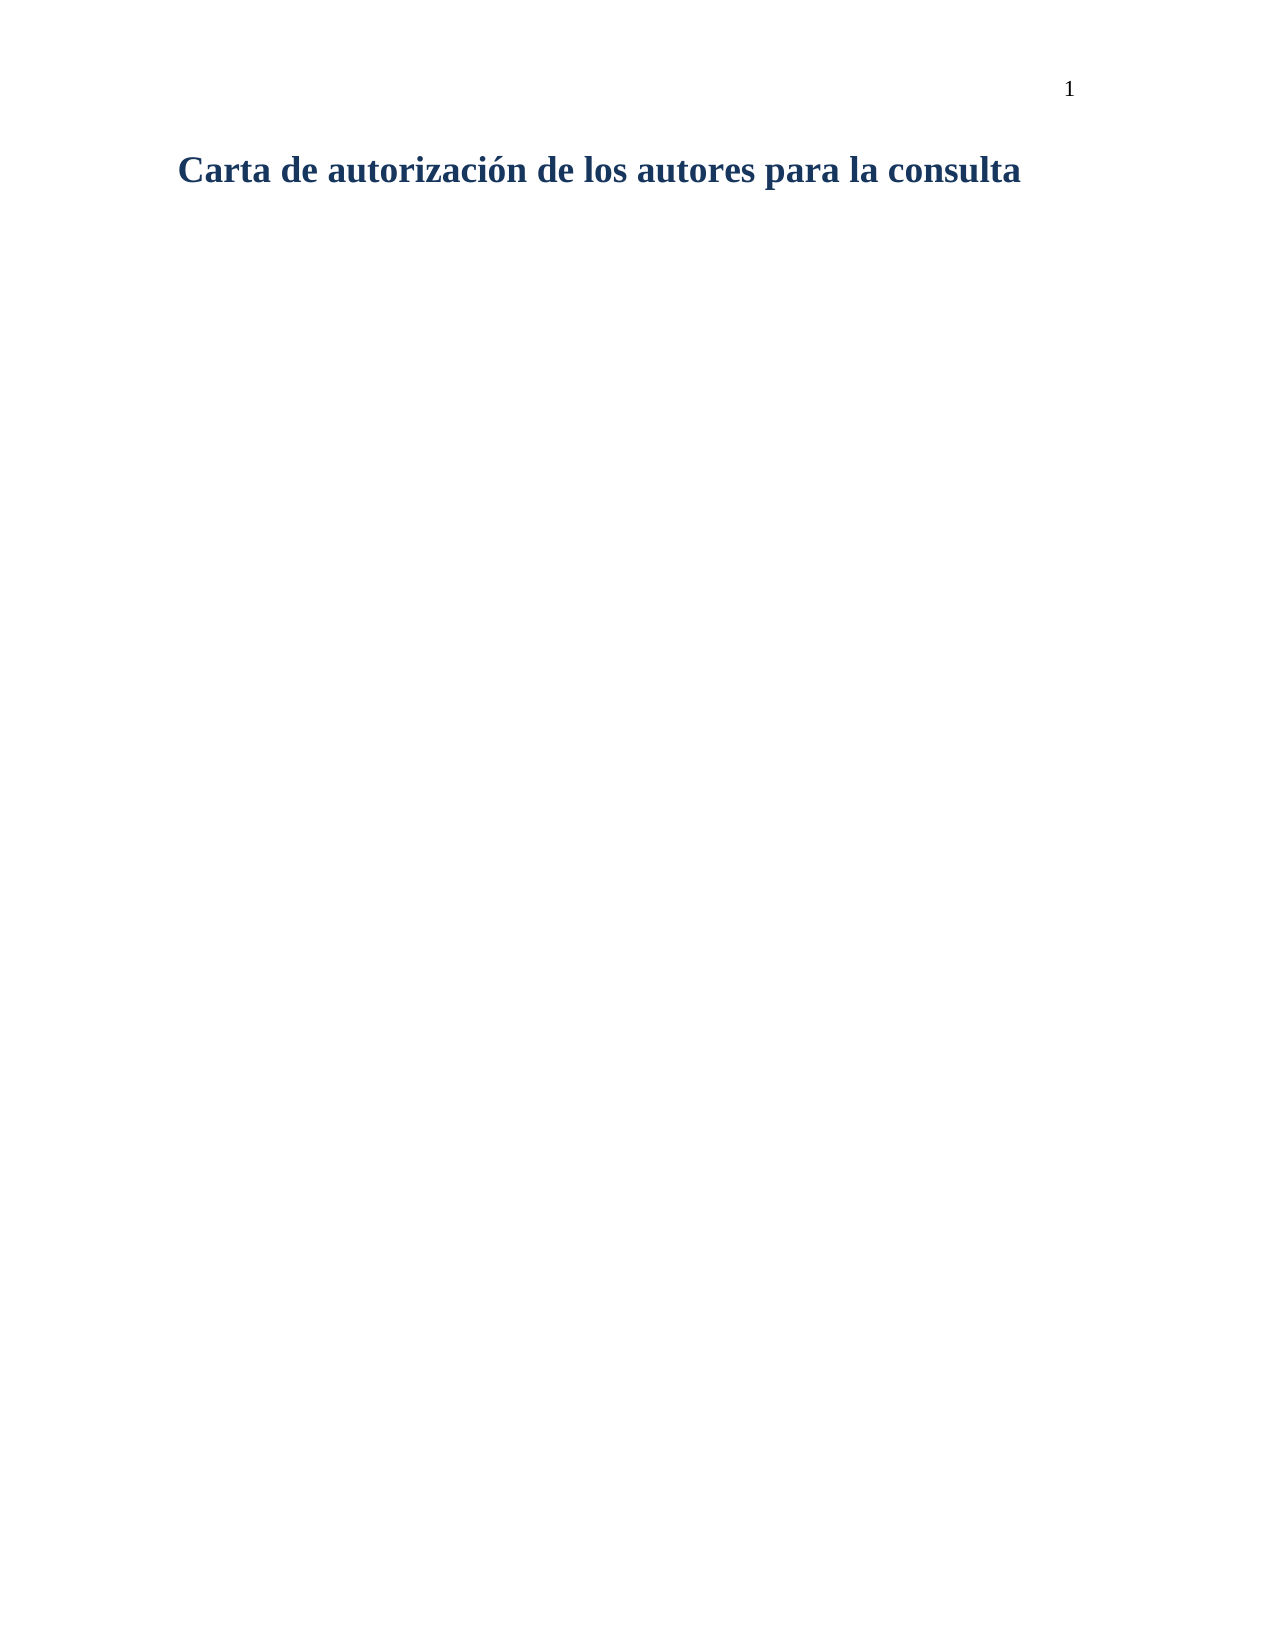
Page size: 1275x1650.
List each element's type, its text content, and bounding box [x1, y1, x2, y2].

subtitle Carta de autorización de los autores para la consulta [177, 148, 1098, 191]
